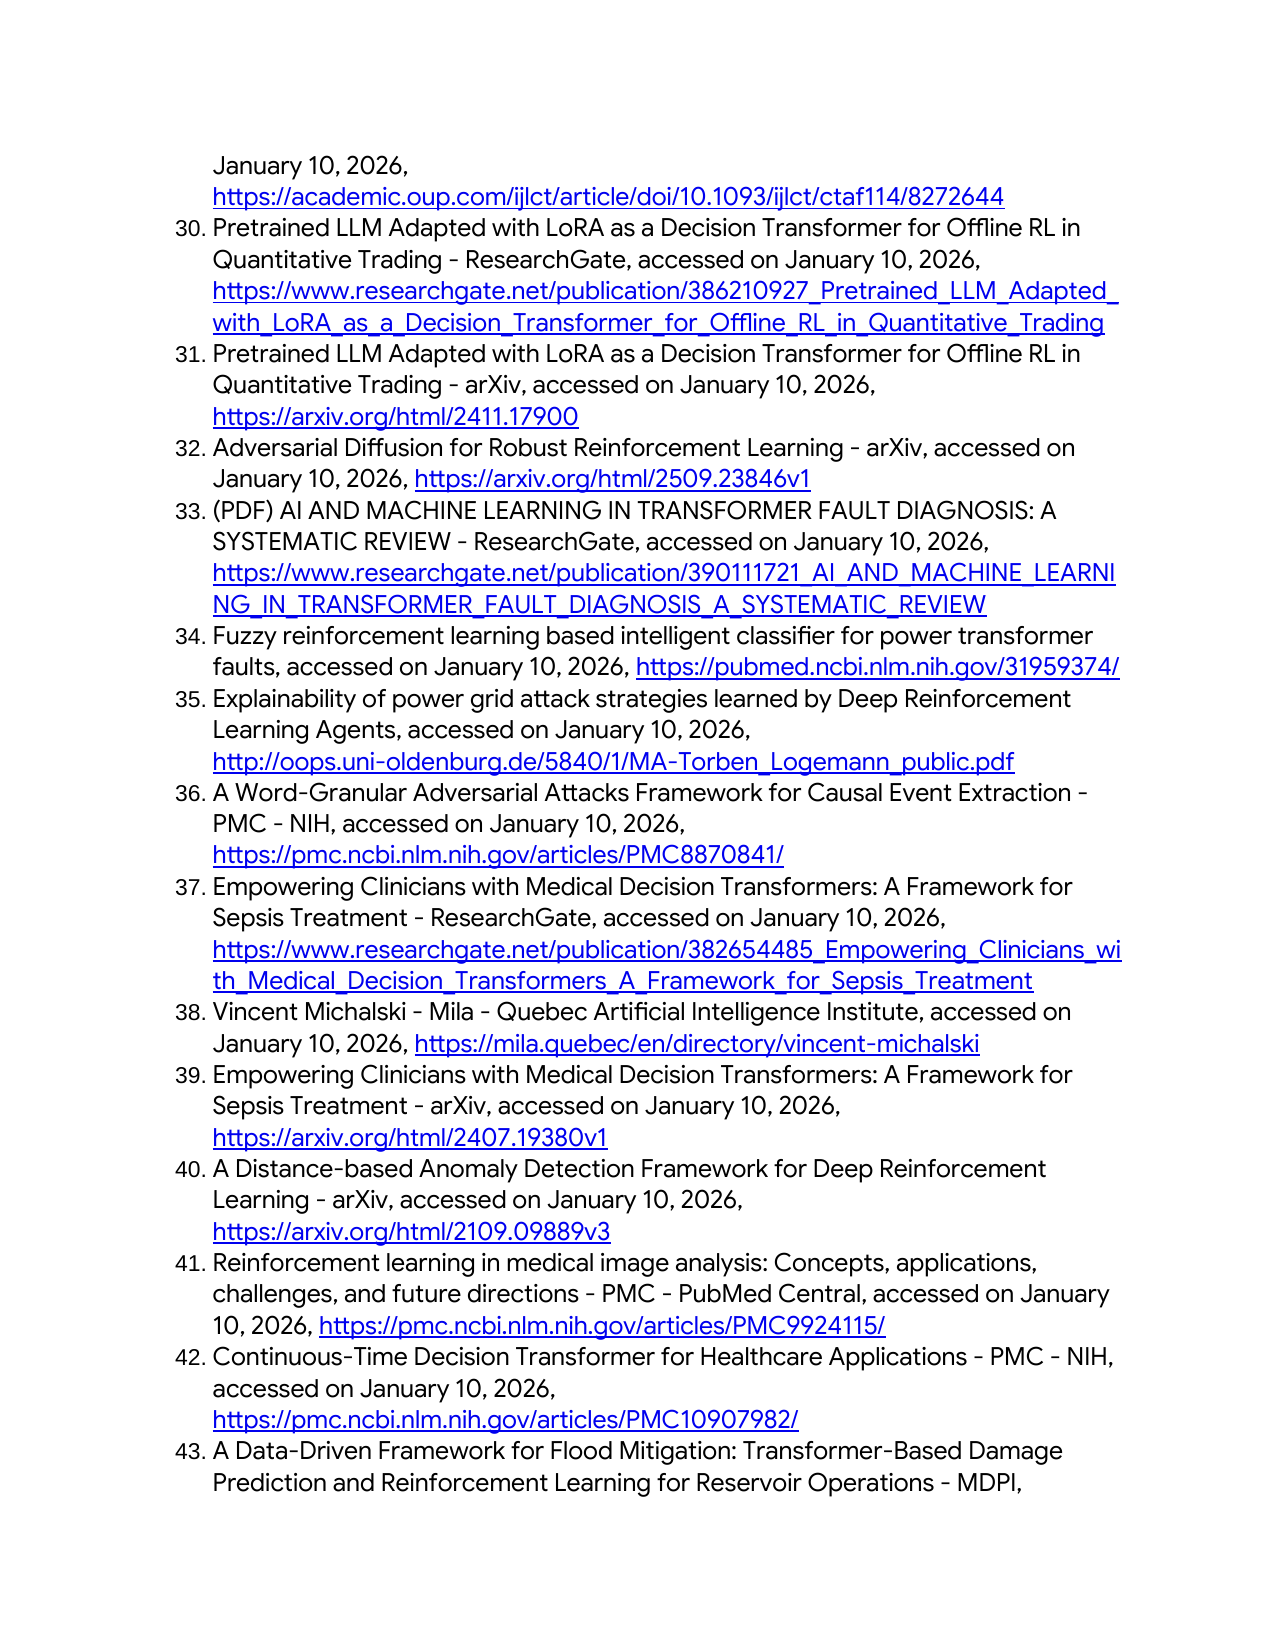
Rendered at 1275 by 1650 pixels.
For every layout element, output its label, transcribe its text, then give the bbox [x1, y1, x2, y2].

list A Word-Granular Adversarial Attacks Framework for Causal Event Extraction - PMC - NIH, accessed on January 10, 2026, https://pmc.ncbi.nlm.nih.gov/articles/PMC8870841/ [175, 777, 1125, 871]
list Fuzzy reinforcement learning based intelligent classifier for power transformer faults, accessed on January 10, 2026, https://pubmed.ncbi.nlm.nih.gov/31959374/ [175, 620, 1125, 683]
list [175, 1436, 1125, 1498]
list (PDF) AI AND MACHINE LEARNING IN TRANSFORMER FAULT DIAGNOSIS: A SYSTEMATIC REVIEW - ResearchGate, accessed on January 10, 2026, https://www.researchgate.net/publication/390111721_AI_AND_MACHINE_LEARNING_IN_TRANSFORMER_FAULT_DIAGNOSIS_A_SYSTEMATIC_REVIEW [175, 495, 1125, 620]
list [175, 150, 1125, 213]
list Pretrained LLM Adapted with LoRA as a Decision Transformer for Offline RL in Quantitative Trading - arXiv, accessed on January 10, 2026, https://arxiv.org/html/2411.17900 [175, 338, 1125, 432]
list Empowering Clinicians with Medical Decision Transformers: A Framework for Sepsis Treatment - arXiv, accessed on January 10, 2026, https://arxiv.org/html/2407.19380v1 [175, 1059, 1125, 1153]
list Adversarial Diffusion for Robust Reinforcement Learning - arXiv, accessed on January 10, 2026, https://arxiv.org/html/2509.23846v1 [175, 432, 1125, 495]
list Reinforcement learning in medical image analysis: Concepts, applications, challenges, and future directions - PMC - PubMed Central, accessed on January 10, 2026, https://pmc.ncbi.nlm.nih.gov/articles/PMC9924115/ [175, 1247, 1125, 1341]
list Explainability of power grid attack strategies learned by Deep Reinforcement Learning Agents, accessed on January 10, 2026, http://oops.uni-oldenburg.de/5840/1/MA-Torben_Logemann_public.pdf [175, 683, 1125, 777]
list Empowering Clinicians with Medical Decision Transformers: A Framework for Sepsis Treatment - ResearchGate, accessed on January 10, 2026, https://www.researchgate.net/publication/382654485_Empowering_Clinicians_with_Medical_Decision_Transformers_A_Framework_for_Sepsis_Treatment [175, 871, 1125, 997]
list Continuous-Time Decision Transformer for Healthcare Applications - PMC - NIH, accessed on January 10, 2026, https://pmc.ncbi.nlm.nih.gov/articles/PMC10907982/ [175, 1341, 1125, 1436]
list A Distance-based Anomaly Detection Framework for Deep Reinforcement Learning - arXiv, accessed on January 10, 2026, https://arxiv.org/html/2109.09889v3 [175, 1153, 1125, 1247]
list Vincent Michalski - Mila - Quebec Artificial Intelligence Institute, accessed on January 10, 2026, https://mila.quebec/en/directory/vincent-michalski [175, 997, 1125, 1059]
list Pretrained LLM Adapted with LoRA as a Decision Transformer for Offline RL in Quantitative Trading - ResearchGate, accessed on January 10, 2026, https://www.researchgate.net/publication/386210927_Pretrained_LLM_Adapted_with_LoRA_as_a_Decision_Transformer_for_Offline_RL_in_Quantitative_Trading [175, 213, 1125, 338]
